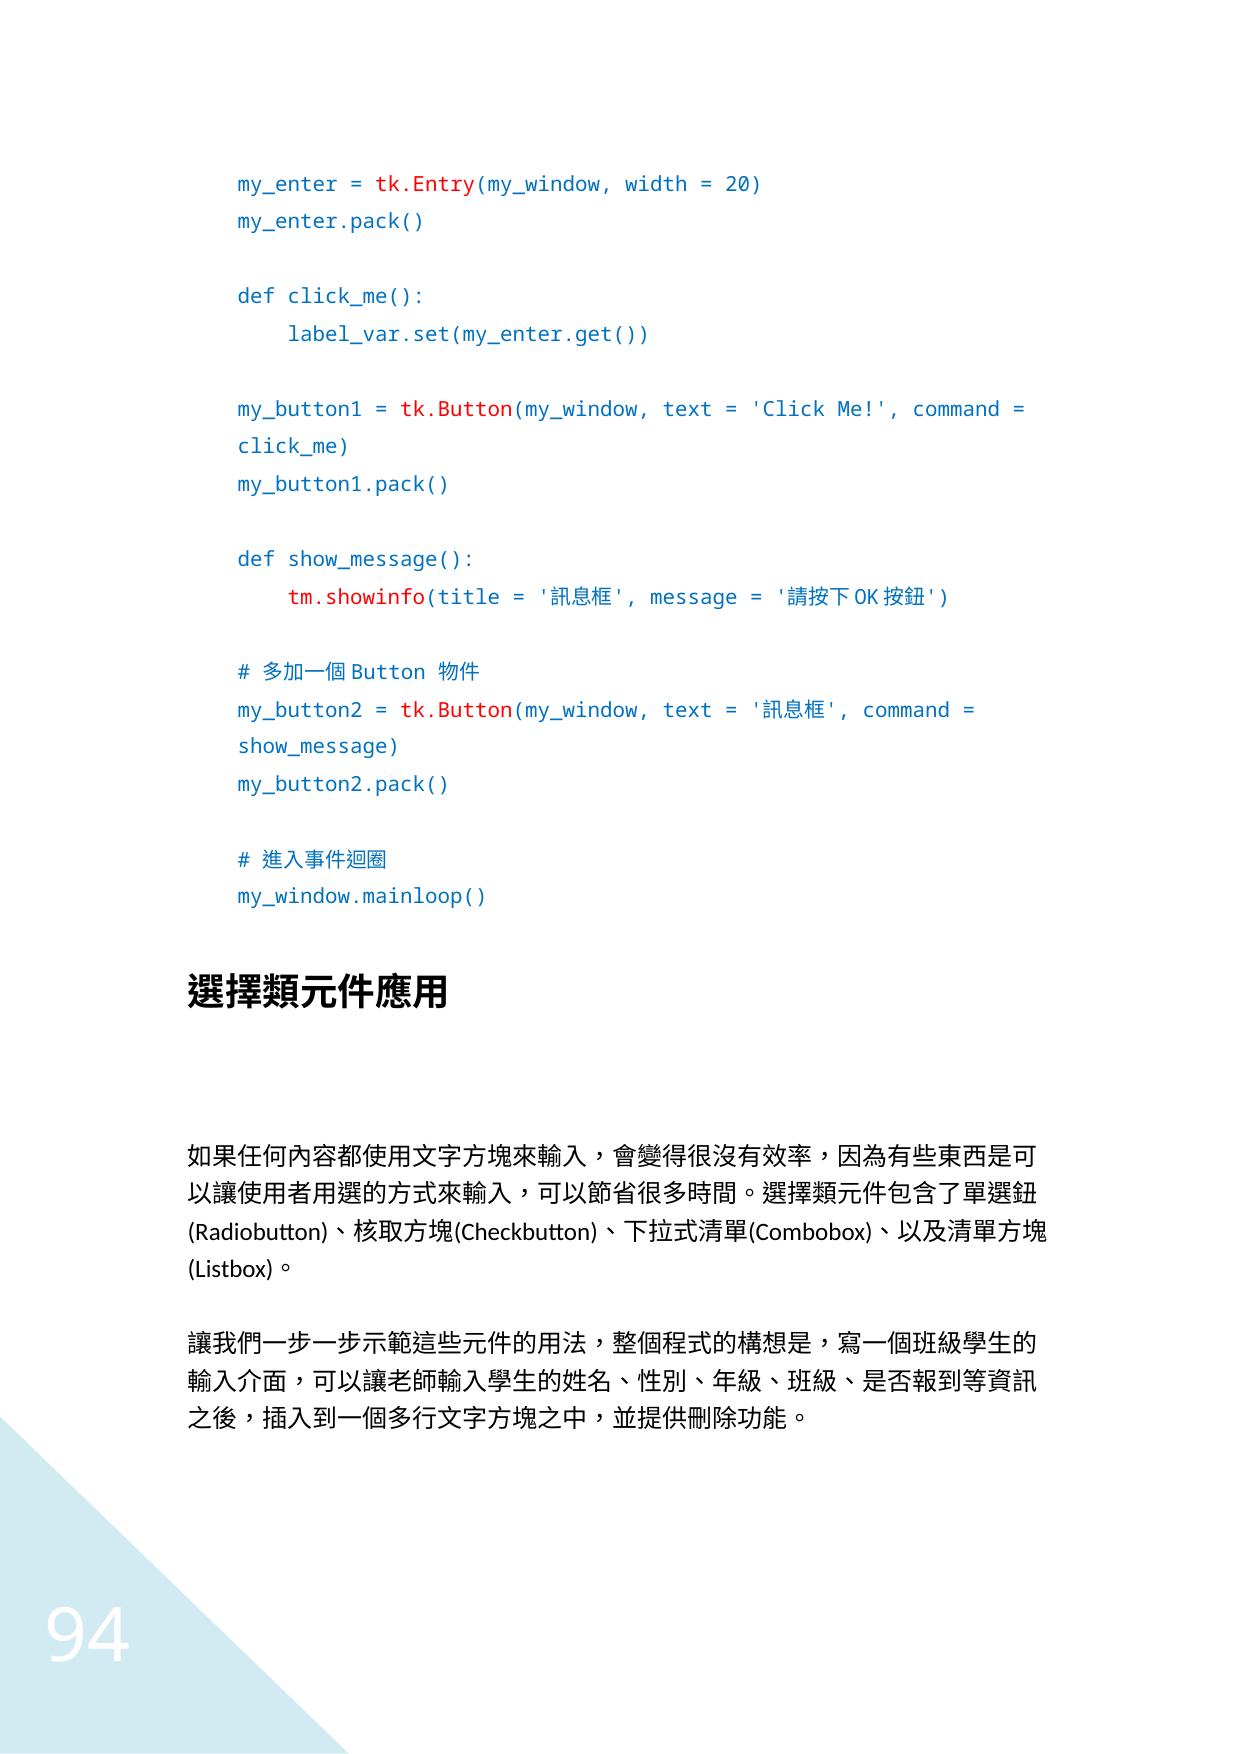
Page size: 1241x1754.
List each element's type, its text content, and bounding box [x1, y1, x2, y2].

list my_button1 = tk.Button(my_window, text = 'Click Me!', command = click_me) [237, 389, 1053, 464]
list my_button1.pack() [237, 464, 1053, 502]
list my_button2.pack() [237, 764, 1053, 802]
list def show_message(): [237, 539, 1053, 577]
list # 進入事件迴圈 [237, 839, 1053, 877]
list my_enter.pack() [237, 202, 1053, 239]
text 讓我們一步一步示範這些元件的用法，整個程式的構想是，寫一個班級學生的輸入介面，可以讓老師輸入學生的姓名、性別、年級、班級、是否報到等資訊之後，插入到一個多行文字方塊之中，並提供刪除功能。 [187, 1323, 1053, 1436]
list # 多加一個 Button 物件 [237, 652, 1053, 689]
list tm.showinfo(title = '訊息框', message = '請按下OK按鈕') [237, 577, 1053, 614]
list my_button2 = tk.Button(my_window, text = '訊息框', command = show_message) [237, 689, 1053, 764]
text 如果任何內容都使用文字方塊來輸入，會變得很沒有效率，因為有些東西是可以讓使用者用選的方式來輸入，可以節省很多時間。選擇類元件包含了單選鈕(Radiobutton)、核取方塊(Checkbutton)、下拉式清單(Combobox)、以及清單方塊(Listbox)。 [187, 1136, 1053, 1286]
list label_var.set(my_enter.get()) [237, 314, 1053, 352]
list my_enter = tk.Entry(my_window, width = 20) [237, 164, 1053, 202]
list def click_me(): [237, 277, 1053, 314]
subtitle 選擇類元件應用 [187, 952, 1053, 1027]
list my_window.mainloop() [237, 877, 1053, 914]
